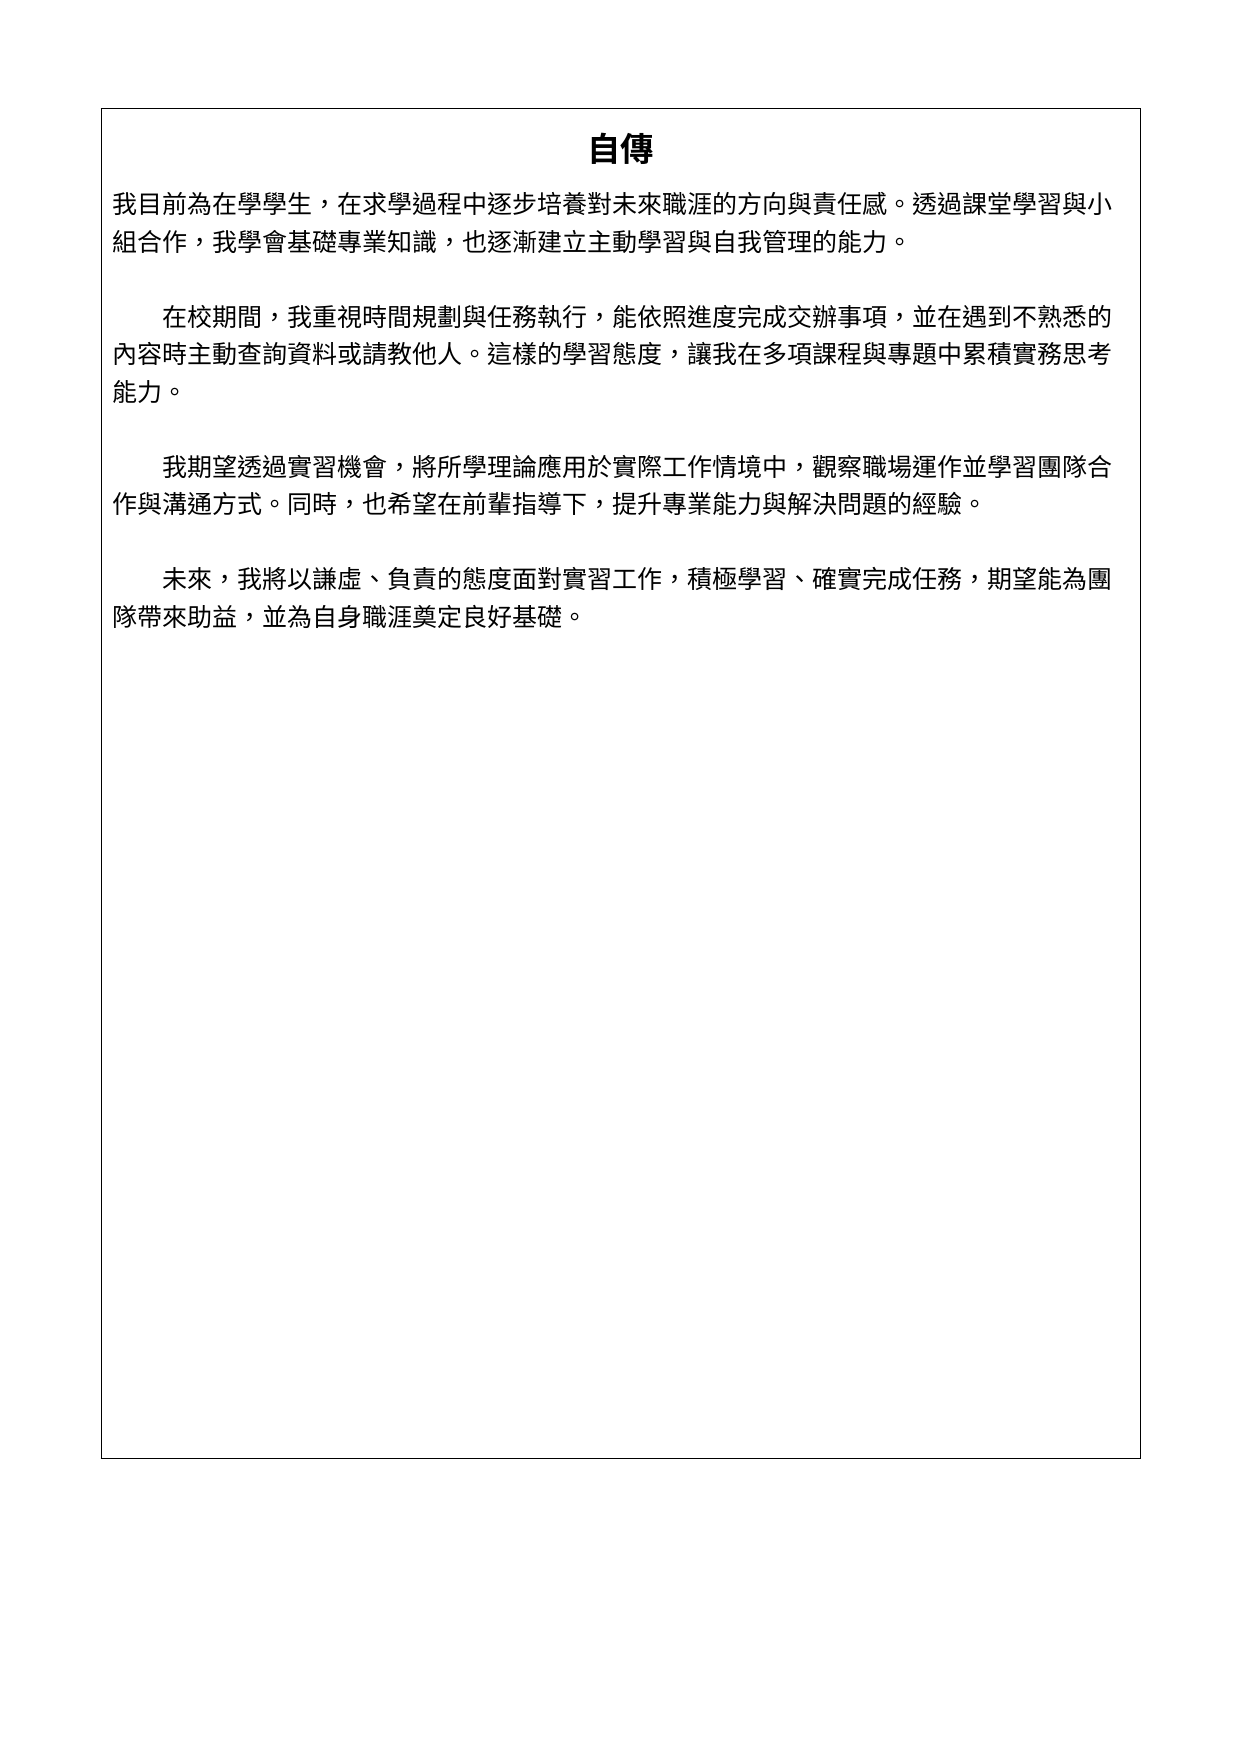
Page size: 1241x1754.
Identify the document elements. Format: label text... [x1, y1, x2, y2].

table_header 自傳 我目前為在學學生，在求學過程中逐步培養對未來職涯的方向與責任感。透過課堂學習與小組合作，我學會基礎專業知識，也逐漸建立主動學習與自我管理的能力。 在校期間，我重視時間規劃與任務執行，能依照進度完成交辦事項，並在遇到不熟悉的內容時主動查詢資料或請教他人。這樣的學習態度，讓我在多項課程與專題中累積實務思考能力。 我期望透過實習機會，將所學理論應用於實際工作情境中，觀察職場運作並學習團隊合作與溝通方式。同時，也希望在前輩指導下，提升專業能力與解決問題的經驗。 未來，我將以謙虛、負責的態度面對實習工作，積極學習、確實完成任務，期望能為團隊帶來助益，並為自身職涯奠定良好基礎。 [102, 109, 1140, 1458]
